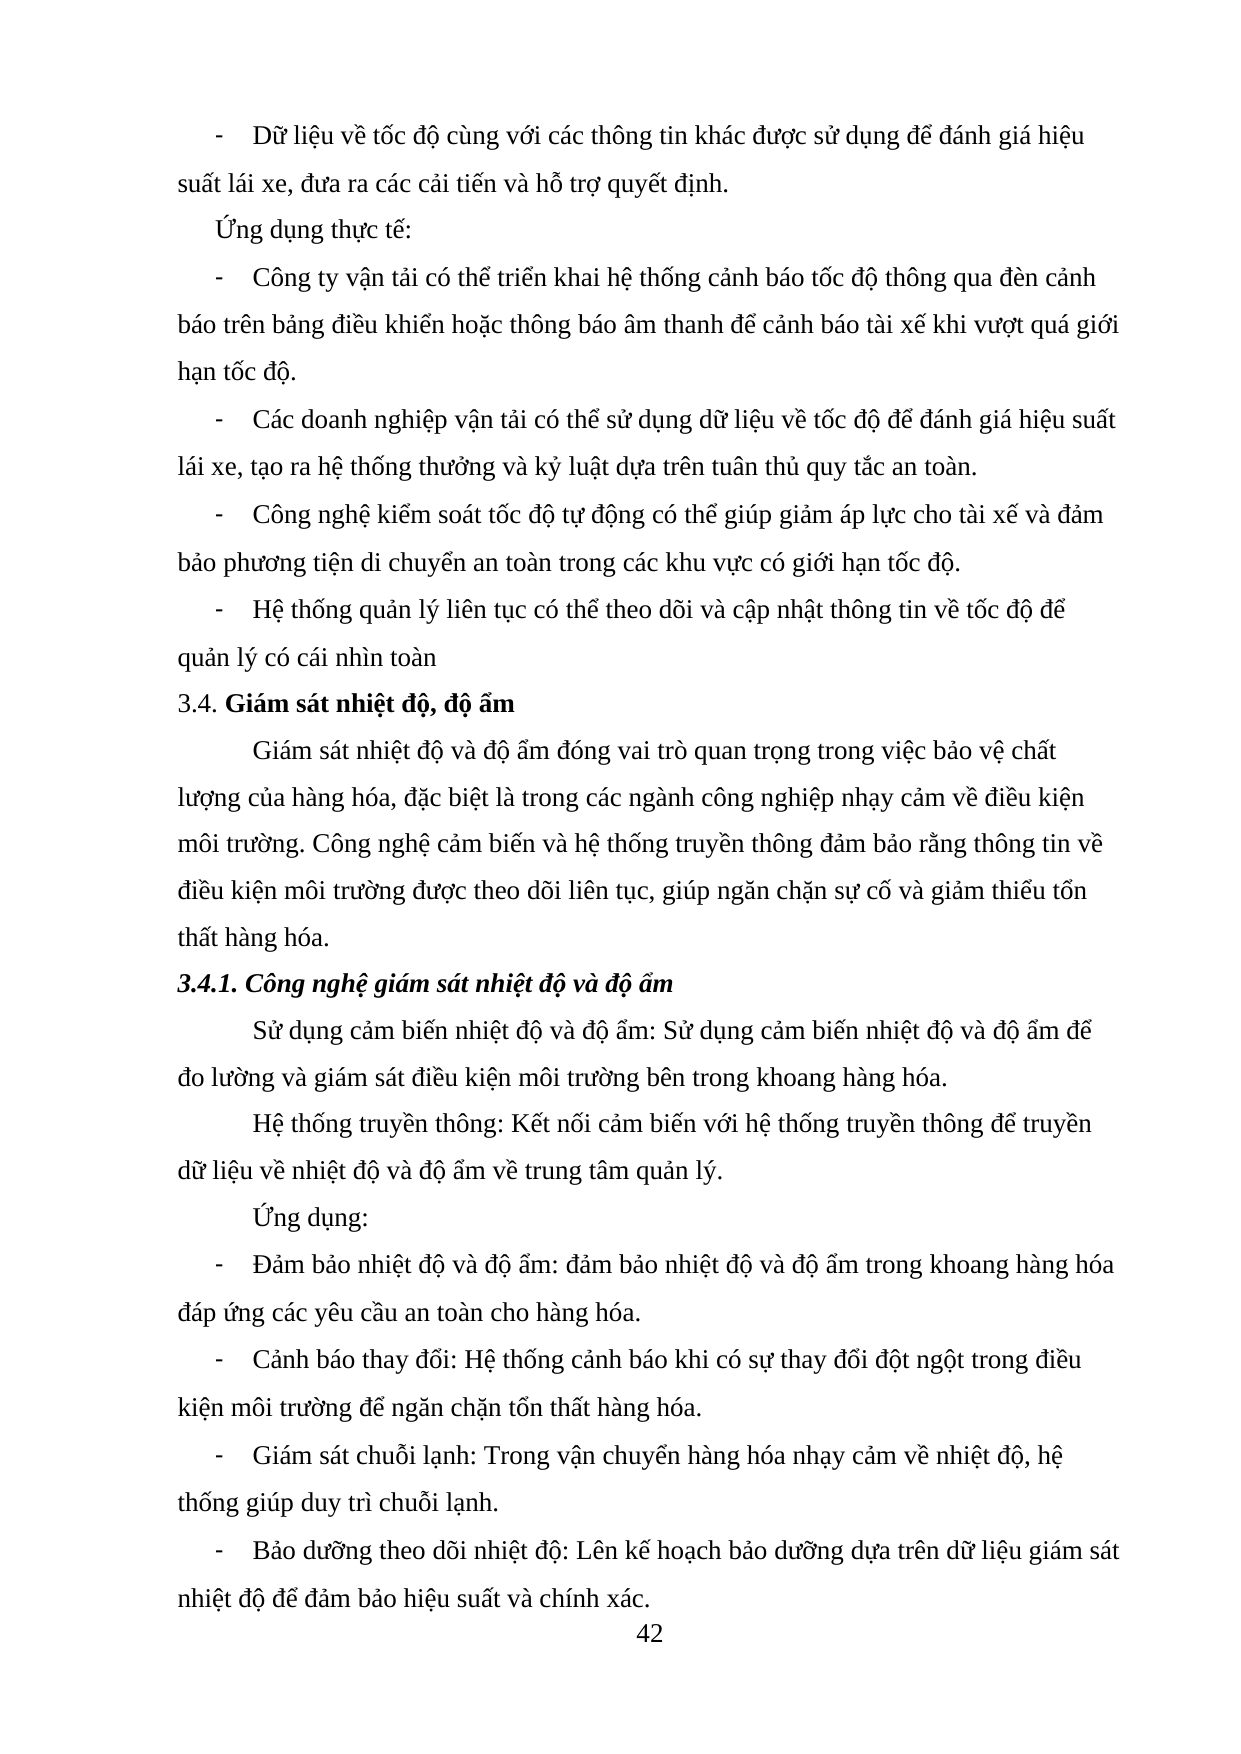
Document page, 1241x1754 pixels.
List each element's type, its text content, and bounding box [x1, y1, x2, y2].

list Công ty vận tải có thể triển khai hệ thống cảnh báo tốc độ thông qua đèn cảnh báo trên bảng điều khiển hoặc thông báo âm thanh để cảnh báo tài xế khi vượt quá giới hạn tốc độ. [177, 260, 1122, 386]
text Hệ thống truyền thông: Kết nối cảm biến với hệ thống truyền thông để truyền dữ liệu về nhiệt độ và độ ẩm về trung tâm quản lý. [177, 1107, 1122, 1185]
list Công nghệ kiểm soát tốc độ tự động có thể giúp giảm áp lực cho tài xế và đảm bảo phương tiện di chuyển an toàn trong các khu vực có giới hạn tốc độ. [177, 497, 1122, 577]
text Ứng dụng thực tế: [177, 213, 1122, 244]
list Cảnh báo thay đổi: Hệ thống cảnh báo khi có sự thay đổi đột ngột trong điều kiện môi trường để ngăn chặn tổn thất hàng hóa. [177, 1343, 1122, 1422]
subtitle Công nghệ giám sát nhiệt độ và độ ẩm [177, 967, 1122, 999]
text Ứng dụng: [177, 1201, 1122, 1232]
list Bảo dưỡng theo dõi nhiệt độ: Lên kế hoạch bảo dưỡng dựa trên dữ liệu giám sát nhiệt độ để đảm bảo hiệu suất và chính xác. [177, 1533, 1122, 1613]
list Đảm bảo nhiệt độ và độ ẩm: đảm bảo nhiệt độ và độ ẩm trong khoang hàng hóa đáp ứng các yêu cầu an toàn cho hàng hóa. [177, 1247, 1122, 1327]
list Giám sát chuỗi lạnh: Trong vận chuyển hàng hóa nhạy cảm về nhiệt độ, hệ thống giúp duy trì chuỗi lạnh. [177, 1438, 1122, 1518]
text Sử dụng cảm biến nhiệt độ và độ ẩm: Sử dụng cảm biến nhiệt độ và độ ẩm để đo lường và giám sát điều kiện môi trường bên trong khoang hàng hóa. [177, 1014, 1122, 1092]
list Hệ thống quản lý liên tục có thể theo dõi và cập nhật thông tin về tốc độ để quản lý có cái nhìn toàn [177, 592, 1122, 672]
list Các doanh nghiệp vận tải có thể sử dụng dữ liệu về tốc độ để đánh giá hiệu suất lái xe, tạo ra hệ thống thưởng và kỷ luật dựa trên tuân thủ quy tắc an toàn. [177, 402, 1122, 482]
text Giám sát nhiệt độ và độ ẩm đóng vai trò quan trọng trong việc bảo vệ chất lượng của hàng hóa, đặc biệt là trong các ngành công nghiệp nhạy cảm về điều kiện môi trường. Công nghệ cảm biến và hệ thống truyền thông đảm bảo rằng thông tin về điều kiện môi trường được theo dõi liên tục, giúp ngăn chặn sự cố và giảm thiểu tổn thất hàng hóa. [177, 734, 1122, 952]
list Dữ liệu về tốc độ cùng với các thông tin khác được sử dụng để đánh giá hiệu suất lái xe, đưa ra các cải tiến và hỗ trợ quyết định. [177, 118, 1122, 198]
subtitle Giám sát nhiệt độ, độ ẩm [177, 687, 1122, 719]
